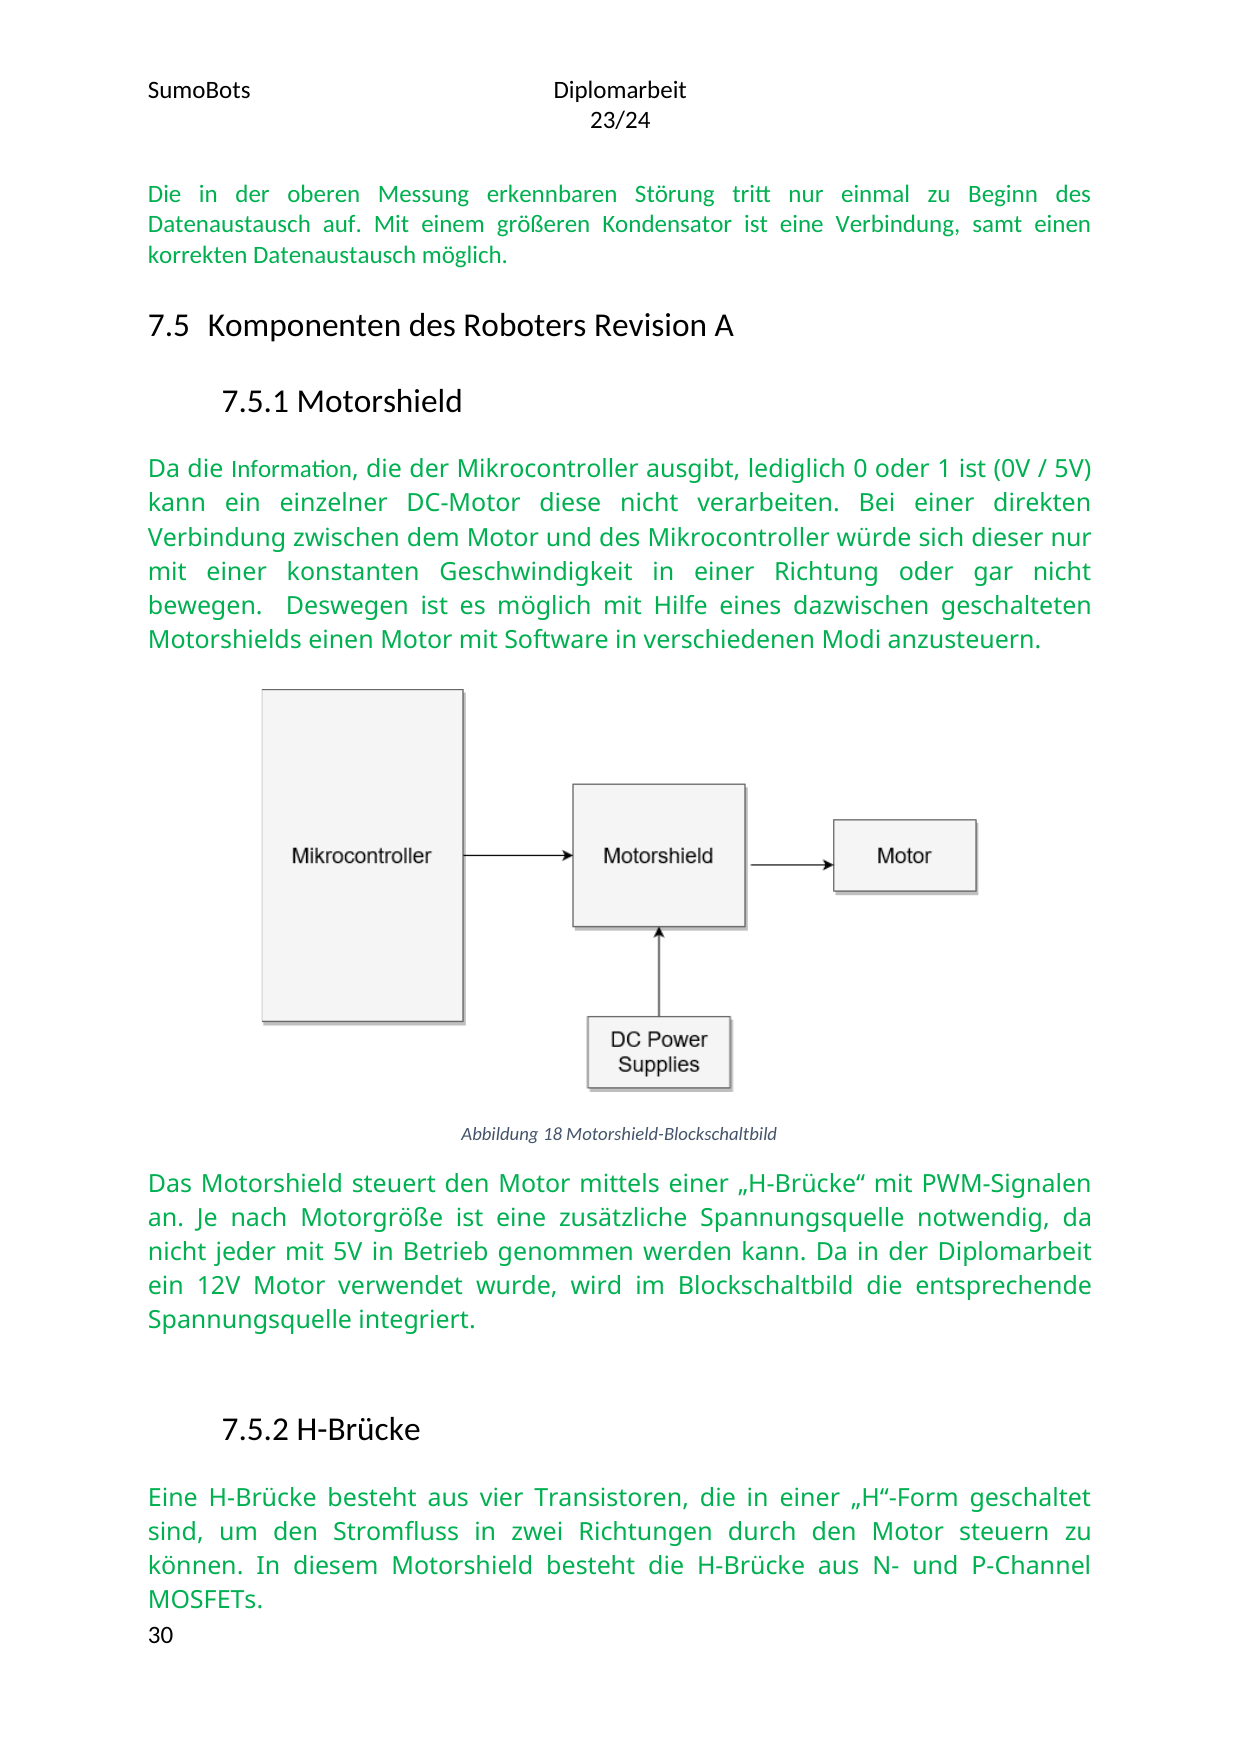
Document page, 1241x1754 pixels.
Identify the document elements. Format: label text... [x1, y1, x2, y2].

text Die in der oberen Messung erkennbaren Störung tritt nur einmal zu Beginn des Datenaustausch auf. Mit einem größeren Kondensator ist eine Verbindung, samt einen korrekten Datenaustausch möglich. [148, 178, 1093, 270]
text Das Motorshield steuert den Motor mittels einer „H-Brücke“ mit PWM-Signalen an. Je nach Motorgröße ist eine zusätzliche Spannungsquelle notwendig, da nicht jeder mit 5V in Betrieb genommen werden kann. Da in der Diplomarbeit ein 12V Motor verwendet wurde, wird im Blockschaltbild die entsprechende Spannungsquelle integriert. [148, 1165, 1093, 1336]
text Abbildung 18 Motorshield-Blockschaltbild [148, 1122, 1093, 1144]
subtitle Motorshield [221, 380, 1093, 421]
text Da die Information, die der Mikrocontroller ausgibt, lediglich 0 oder 1 ist (0V / 5V) kann ein einzelner DC-Motor diese nicht verarbeiten. Bei einer direkten Verbindung zwischen dem Motor und des Mikrocontroller würde sich dieser nur mit einer konstanten Geschwindigkeit in einer Richtung oder gar nicht bewegen. Deswegen ist es möglich mit Hilfe eines dazwischen geschalteten Motorshields einen Motor mit Software in verschiedenen Modi anzusteuern. [148, 451, 1093, 655]
picture [261, 689, 979, 1092]
subtitle H-Brücke [221, 1408, 1093, 1449]
subtitle Komponenten des Roboters Revision A [148, 304, 1093, 345]
text Eine H-Brücke besteht aus vier Transistoren, die in einer „H“-Form geschaltet sind, um den Stromfluss in zwei Richtungen durch den Motor steuern zu können. In diesem Motorshield besteht die H-Brücke aus N- und P-Channel MOSFETs. [148, 1479, 1093, 1616]
